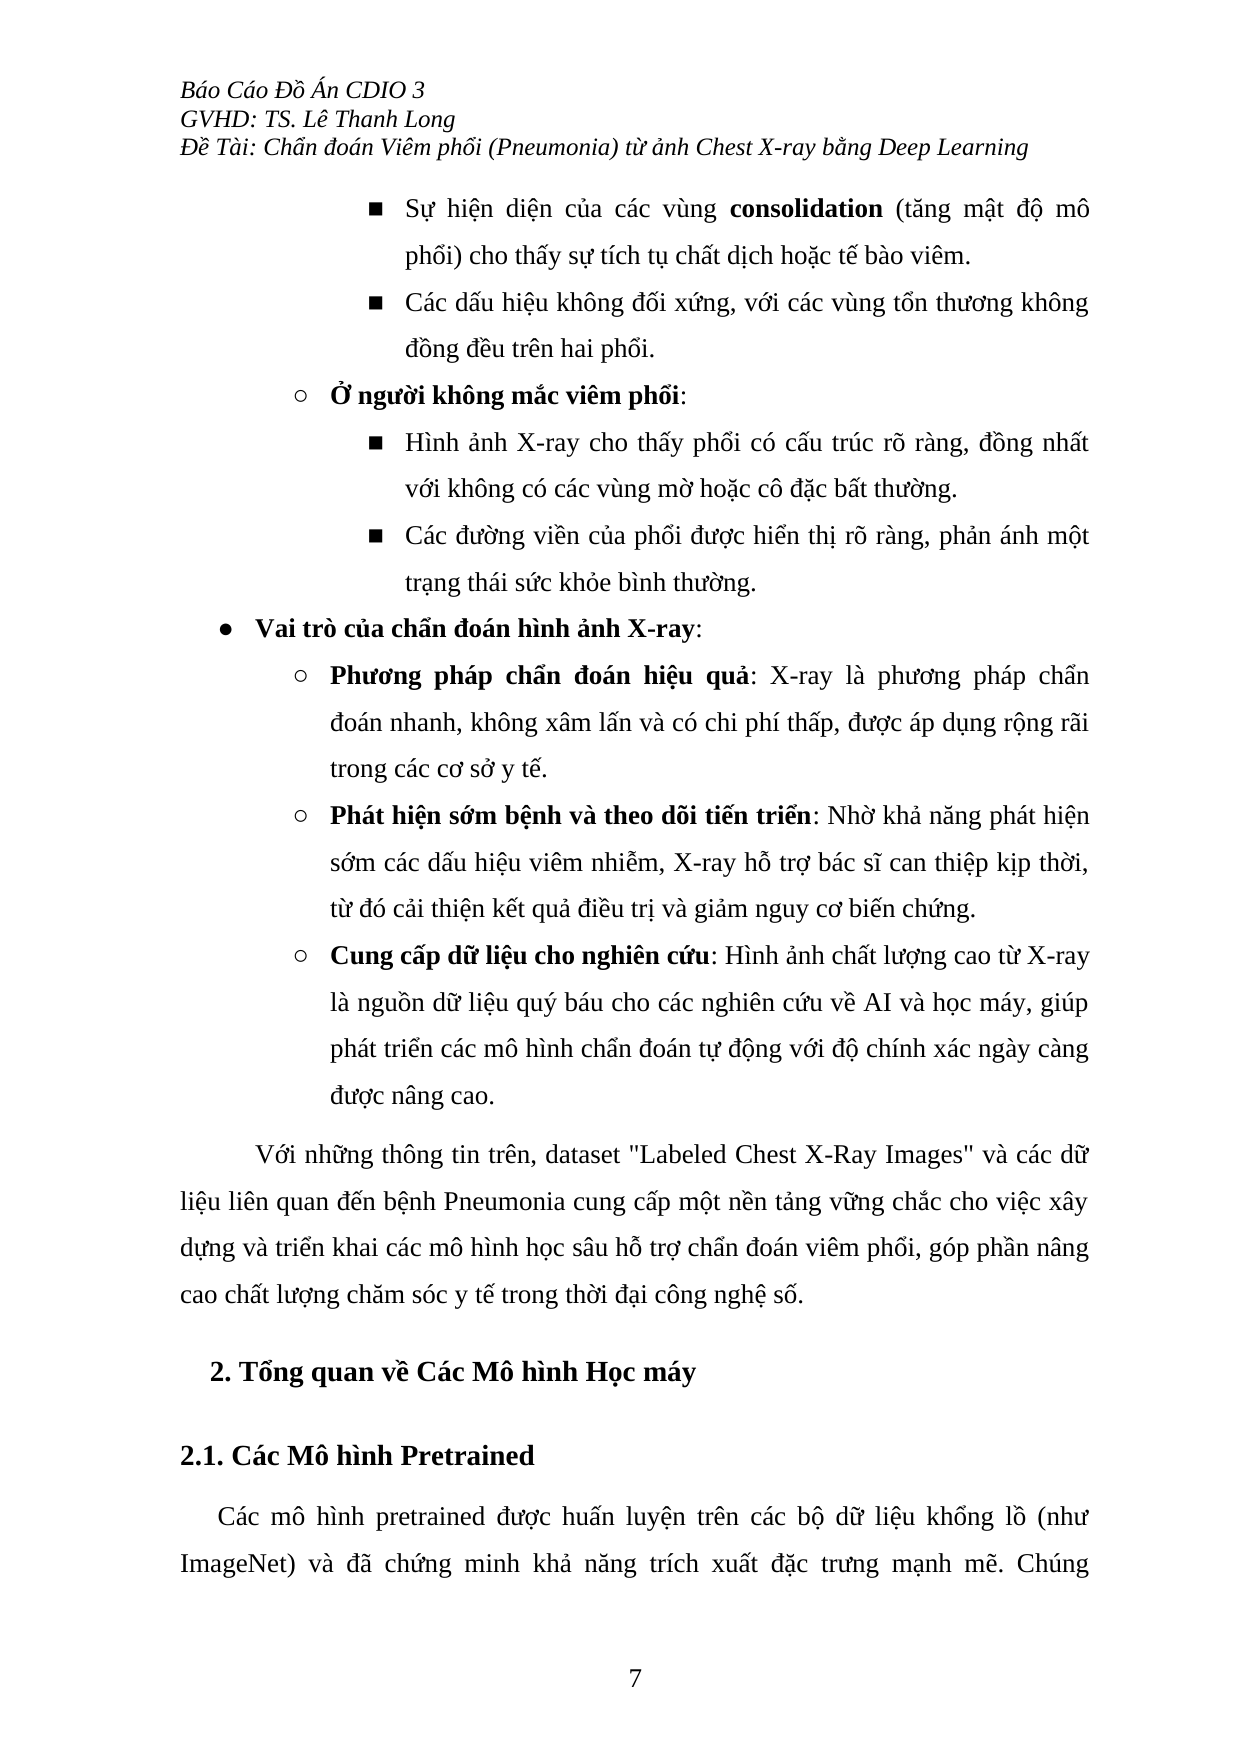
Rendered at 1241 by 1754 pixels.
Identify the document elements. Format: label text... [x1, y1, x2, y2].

list Vai trò của chẩn đoán hình ảnh X-ray: [217, 612, 1090, 643]
list Phát hiện sớm bệnh và theo dõi tiến triển: Nhờ khả năng phát hiện sớm các dấu hiệu viêm nhiễm, X-ray hỗ trợ bác sĩ can thiệp kịp thời, từ đó cải thiện kết quả điều trị và giảm nguy cơ biến chứng. [292, 799, 1090, 923]
list Các đường viền của phổi được hiển thị rõ ràng, phản ánh một trạng thái sức khỏe bình thường. [367, 519, 1090, 597]
text Với những thông tin trên, dataset "Labeled Chest X-Ray Images" và các dữ liệu liên quan đến bệnh Pneumonia cung cấp một nền tảng vững chắc cho việc xây dựng và triển khai các mô hình học sâu hỗ trợ chẩn đoán viêm phổi, góp phần nâng cao chất lượng chăm sóc y tế trong thời đại công nghệ số. [180, 1138, 1090, 1309]
list Sự hiện diện của các vùng consolidation (tăng mật độ mô phổi) cho thấy sự tích tụ chất dịch hoặc tế bào viêm. [367, 192, 1090, 270]
list Các dấu hiệu không đối xứng, với các vùng tổn thương không đồng đều trên hai phổi. [367, 286, 1090, 363]
list Phương pháp chẩn đoán hiệu quả: X-ray là phương pháp chẩn đoán nhanh, không xâm lấn và có chi phí thấp, được áp dụng rộng rãi trong các cơ sở y tế. [292, 659, 1090, 783]
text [180, 1501, 1090, 1578]
list Cung cấp dữ liệu cho nghiên cứu: Hình ảnh chất lượng cao từ X-ray là nguồn dữ liệu quý báu cho các nghiên cứu về AI và học máy, giúp phát triển các mô hình chẩn đoán tự động với độ chính xác ngày càng được nâng cao. [292, 939, 1090, 1110]
subtitle 2.1. Các Mô hình Pretrained [180, 1438, 1090, 1471]
subtitle 2. Tổng quan về Các Mô hình Học máy [180, 1354, 1090, 1388]
list Ở người không mắc viêm phổi: [292, 379, 1090, 410]
list Hình ảnh X-ray cho thấy phổi có cấu trúc rõ ràng, đồng nhất với không có các vùng mờ hoặc cô đặc bất thường. [367, 426, 1090, 503]
